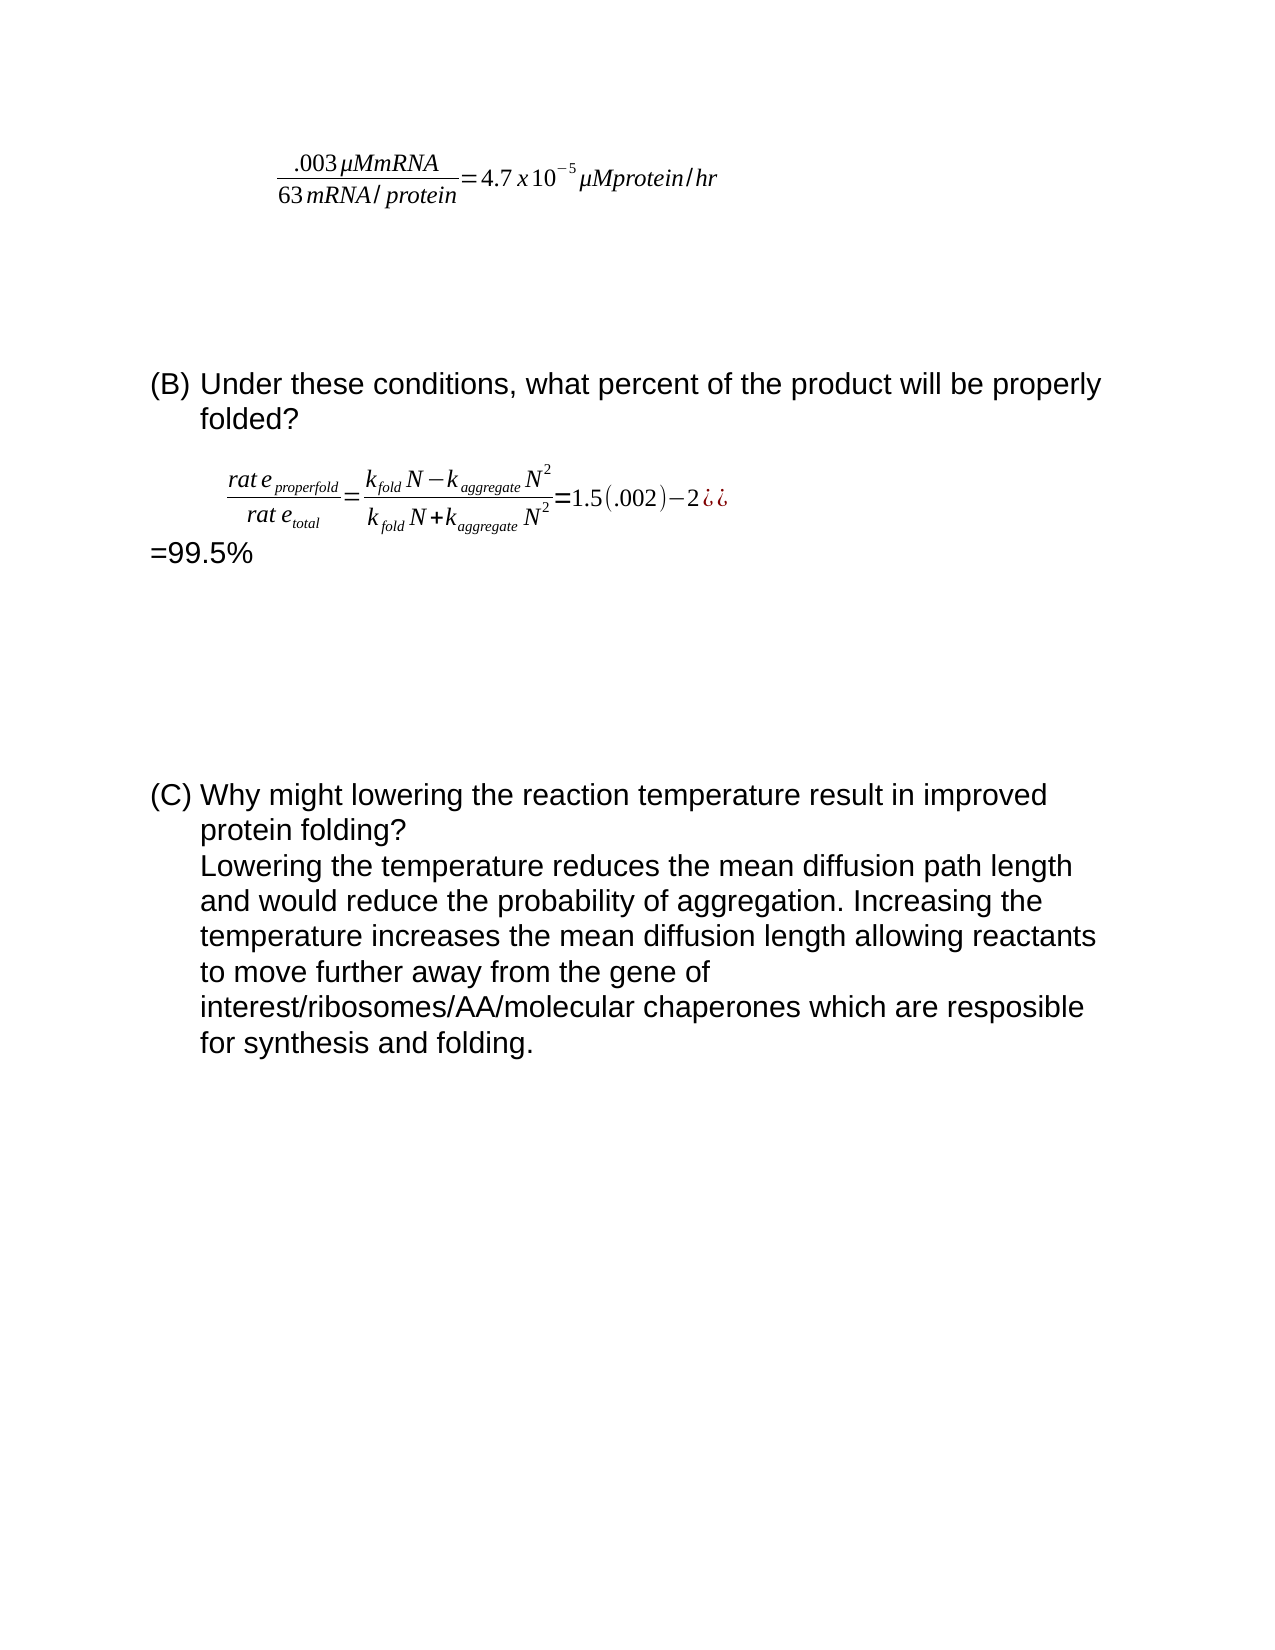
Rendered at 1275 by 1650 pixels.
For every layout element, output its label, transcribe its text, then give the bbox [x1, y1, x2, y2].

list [225, 150, 1125, 209]
list Why might lowering the reaction temperature result in improved protein folding? Lowering the temperature reduces the mean diffusion path length and would reduce the probability of aggregation. Increasing the temperature increases the mean diffusion length allowing reactants to move further away from the gene of interest/ribosomes/AA/molecular chaperones which are resposible for synthesis and folding. [150, 776, 1125, 1095]
text = =99.5% [150, 461, 1125, 570]
list Under these conditions, what percent of the product will be properly folded? [150, 365, 1125, 436]
